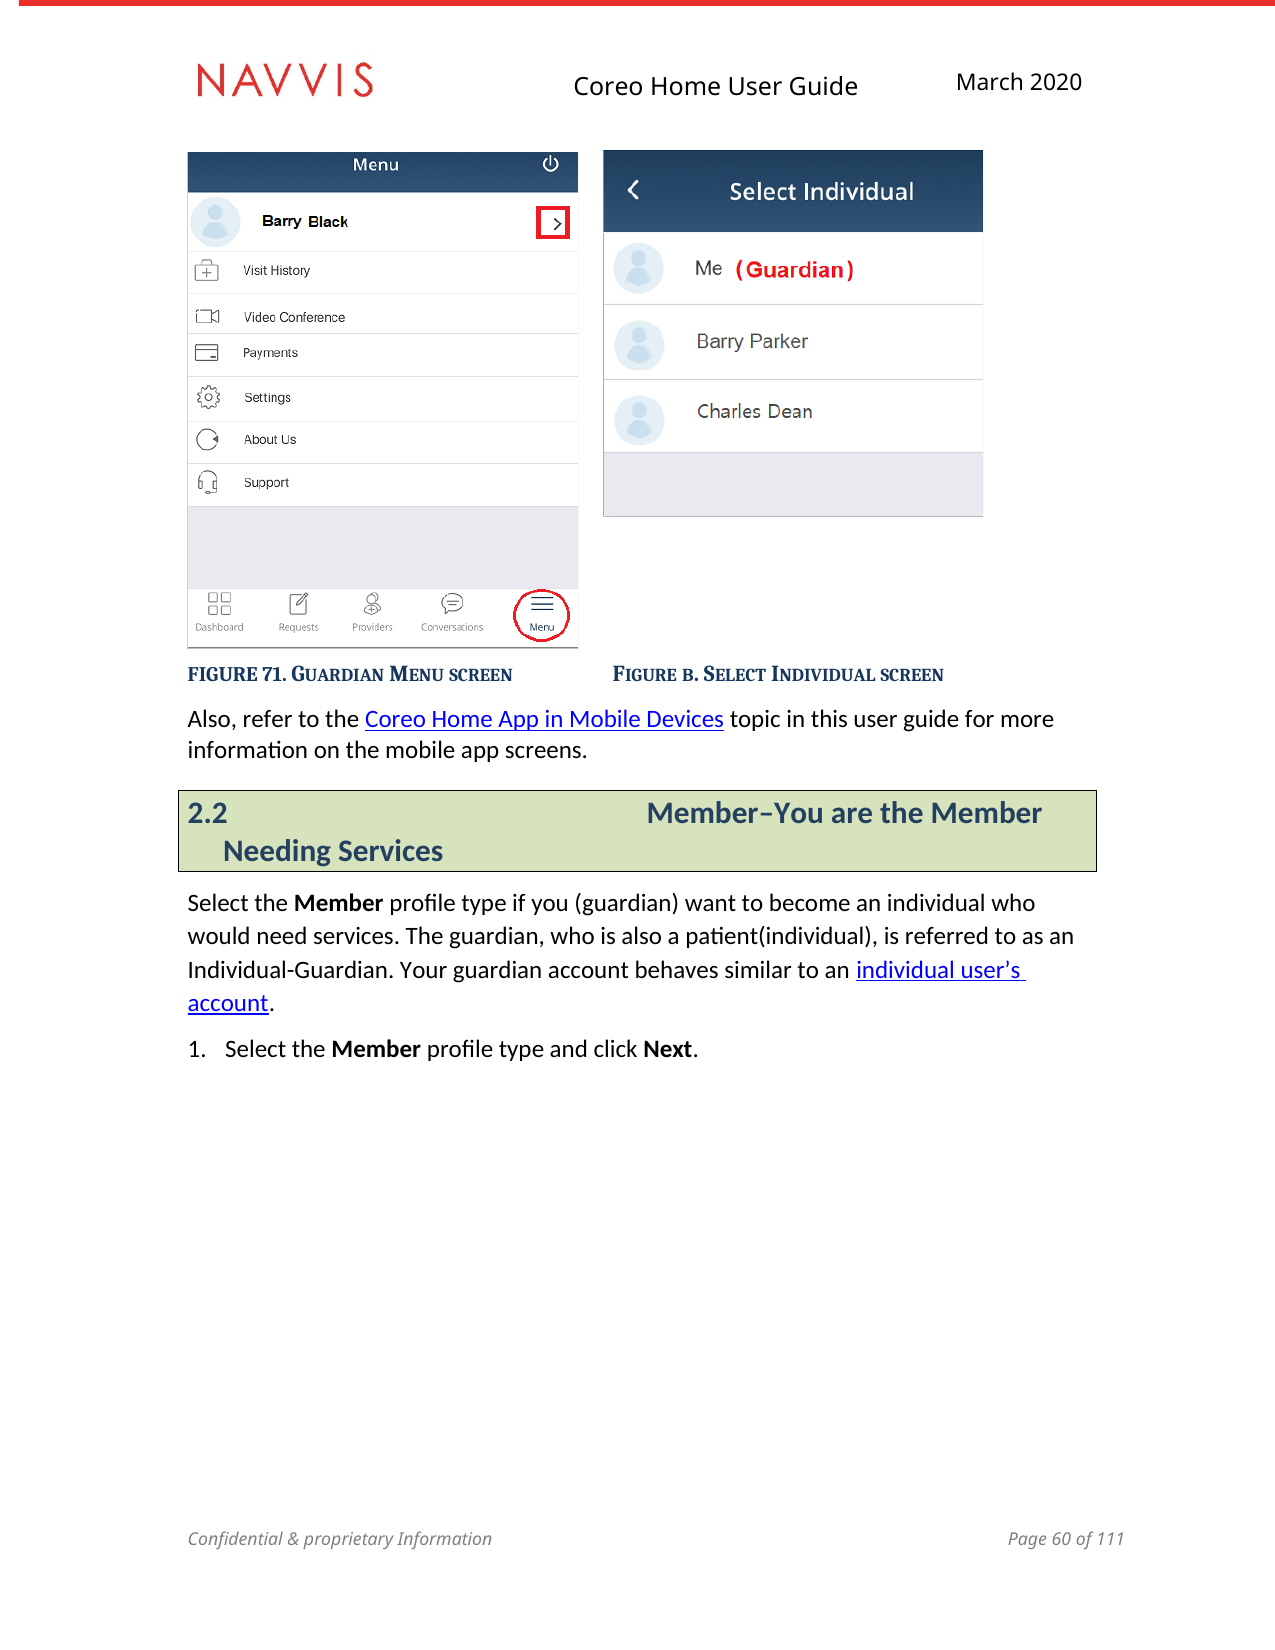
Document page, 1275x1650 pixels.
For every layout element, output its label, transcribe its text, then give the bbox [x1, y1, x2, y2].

text Also, refer to the Coreo Home App in Mobile Devices topic in this user guide for more information on the mobile app screens. [187, 704, 1087, 765]
picture [187, 152, 579, 649]
picture [603, 150, 984, 649]
text Select the Member profile type if you (guardian) want to become an individual who would need services. The guardian, who is also a patient(individual), is referred to as an Individual-Guardian. Your guardian account behaves similar to an individual user’s account. [187, 887, 1087, 1018]
text Guardian Menu screen Figure b. Select Individual screen [187, 661, 1087, 687]
list Select the Member profile type and click Next. [187, 1033, 1087, 1064]
picture [187, 55, 383, 104]
subtitle Member–You are the Member Needing Services [179, 791, 1096, 871]
